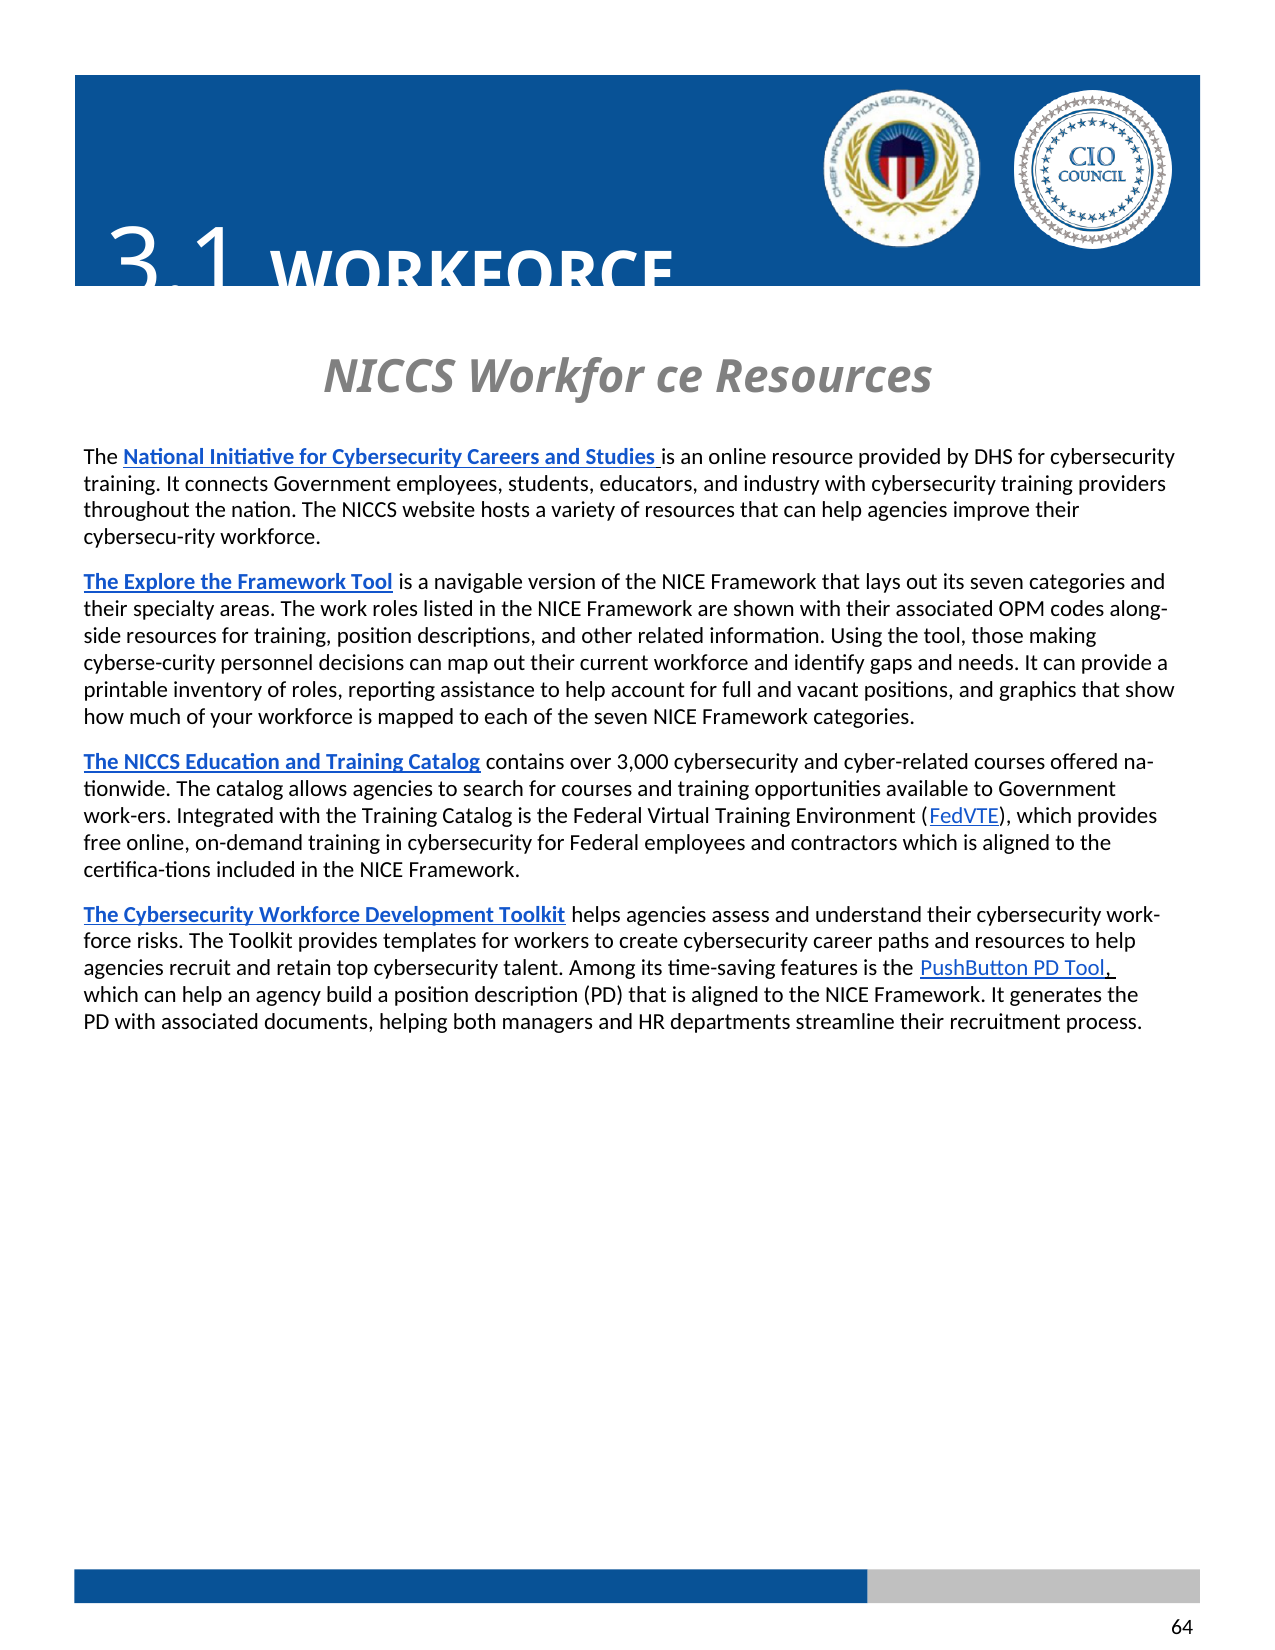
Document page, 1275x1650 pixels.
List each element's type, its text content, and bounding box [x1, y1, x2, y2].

text 64 [1171, 1613, 1194, 1640]
picture [75, 75, 1200, 286]
text The National Initiative for Cybersecurity Careers and Studies is an online resource provided by DHS for cybersecurity training. It connects Government employees, students, educators, and industry with cybersecurity training providers throughout the nation. The NICCS website hosts a variety of resources that can help agencies improve their cybersecu-rity workforce. [83, 443, 1185, 550]
text NICCS Workfor ce Resources [83, 344, 1173, 406]
text 3.1 WORKFORCE [106, 193, 1194, 326]
text The Explore the Framework Tool is a navigable version of the NICE Framework that lays out its seven categories and their specialty areas. The work roles listed in the NICE Framework are shown with their associated OPM codes along-side resources for training, position descriptions, and other related information. Using the tool, those making cyberse-curity personnel decisions can map out their current workforce and identify gaps and needs. It can provide a printable inventory of roles, reporting assistance to help account for full and vacant positions, and graphics that show how much of your workforce is mapped to each of the seven NICE Framework categories. [83, 568, 1181, 730]
text The Cybersecurity Workforce Development Toolkit helps agencies assess and understand their cybersecurity work-force risks. The Toolkit provides templates for workers to create cybersecurity career paths and resources to help agencies recruit and retain top cybersecurity talent. Among its time-saving features is the PushButton PD Tool, which can help an agency build a position description (PD) that is aligned to the NICE Framework. It generates the PD with associated documents, helping both managers and HR departments streamline their recruitment process. [83, 901, 1171, 1035]
text The NICCS Education and Training Catalog contains over 3,000 cybersecurity and cyber-related courses offered na-tionwide. The catalog allows agencies to search for courses and training opportunities available to Government work-ers. Integrated with the Training Catalog is the Federal Virtual Training Environment (FedVTE), which provides free online, on-demand training in cybersecurity for Federal employees and contractors which is aligned to the certifica-tions included in the NICE Framework. [83, 748, 1175, 883]
